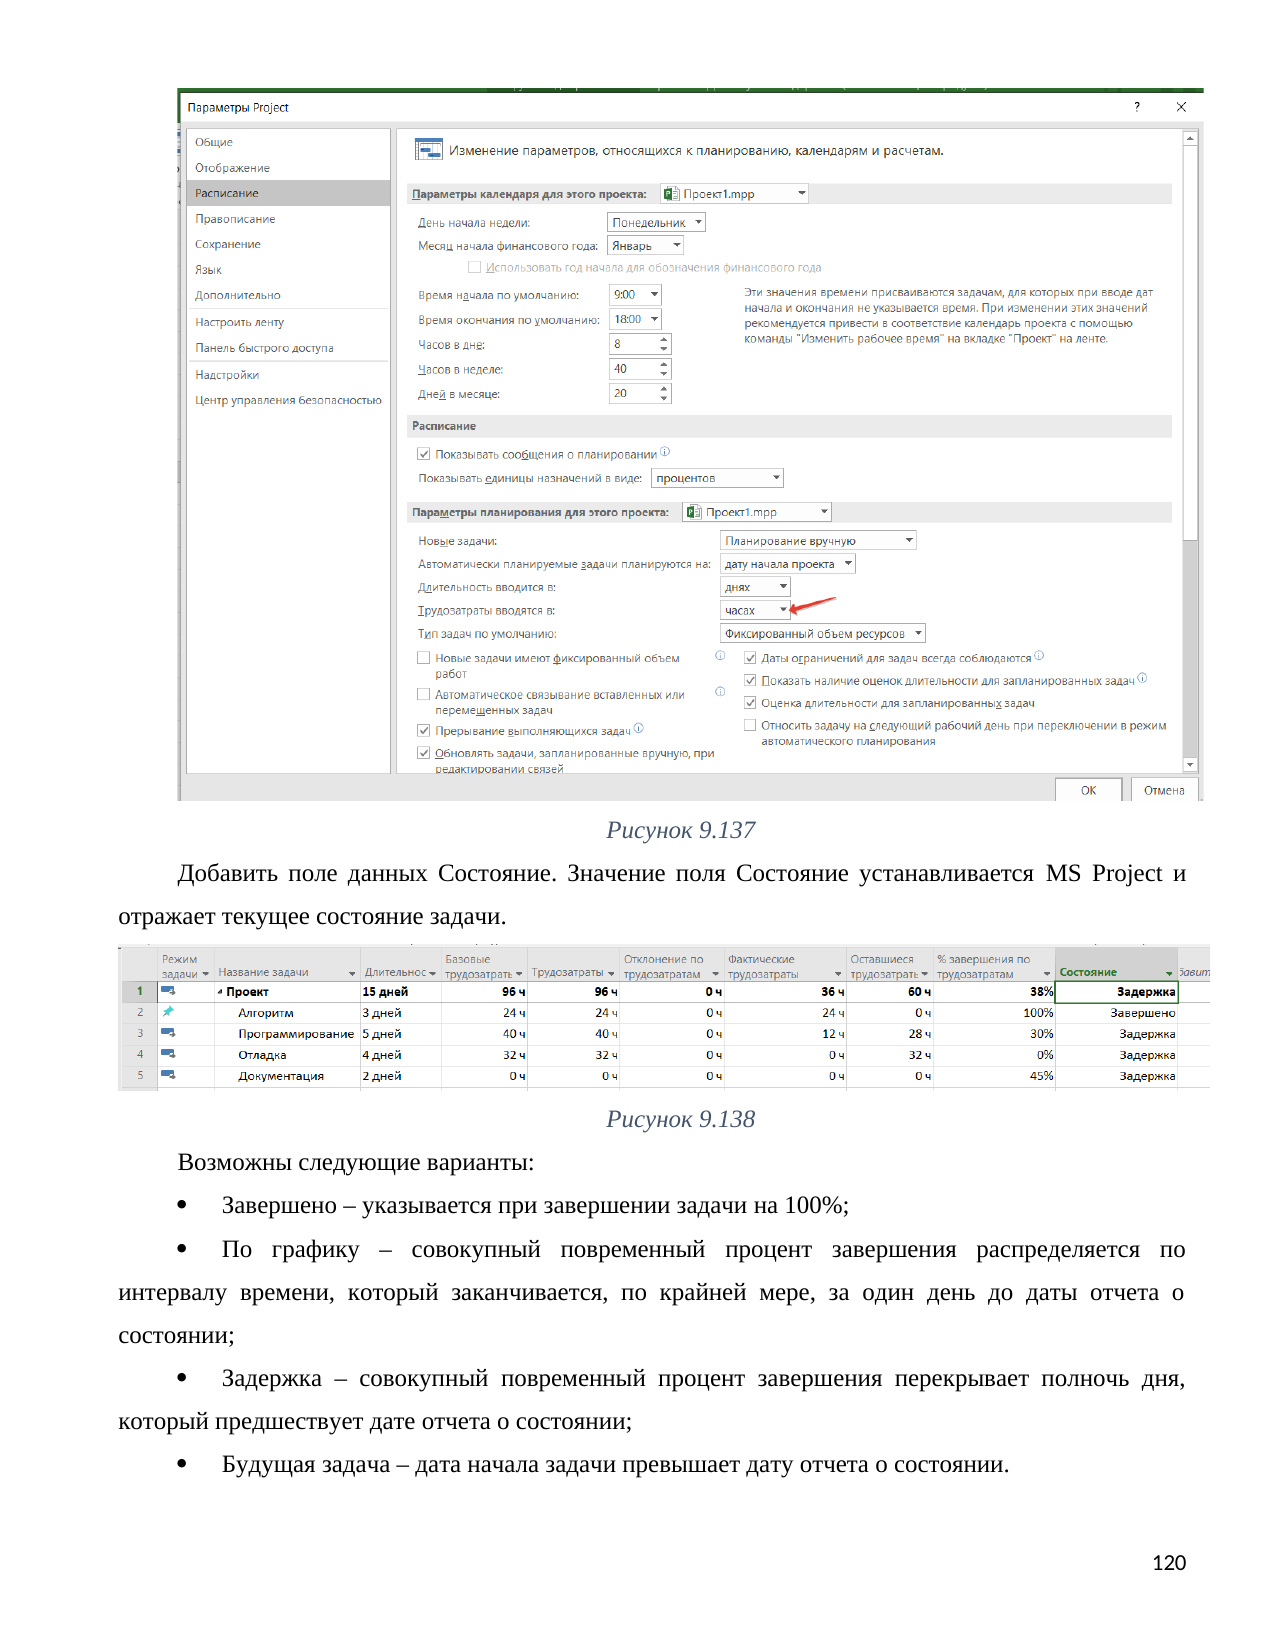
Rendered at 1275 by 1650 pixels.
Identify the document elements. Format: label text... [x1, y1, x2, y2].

list По графику – совокупный повременный процент завершения распределяется по интервалу времени, который заканчивается, по крайней мере, за один день до даты отчета о состоянии; [118, 1234, 1186, 1349]
list Задержка – совокупный повременный процент завершения перекрывает полночь дня, который предшествует дате отчета о состоянии; [118, 1363, 1186, 1435]
picture [118, 944, 1211, 1091]
picture [177, 88, 1204, 801]
text Добавить поле данных Состояние. Значение поля Состояние устанавливается MS Project и отражает текущее состояние задачи. [118, 858, 1186, 930]
text Возможны следующие варианты: [118, 1147, 1186, 1176]
list Будущая задача – дата начала задачи превышает дату отчета о состоянии. [118, 1449, 1186, 1478]
list Завершено – указывается при завершении задачи на 100%; [118, 1191, 1186, 1219]
